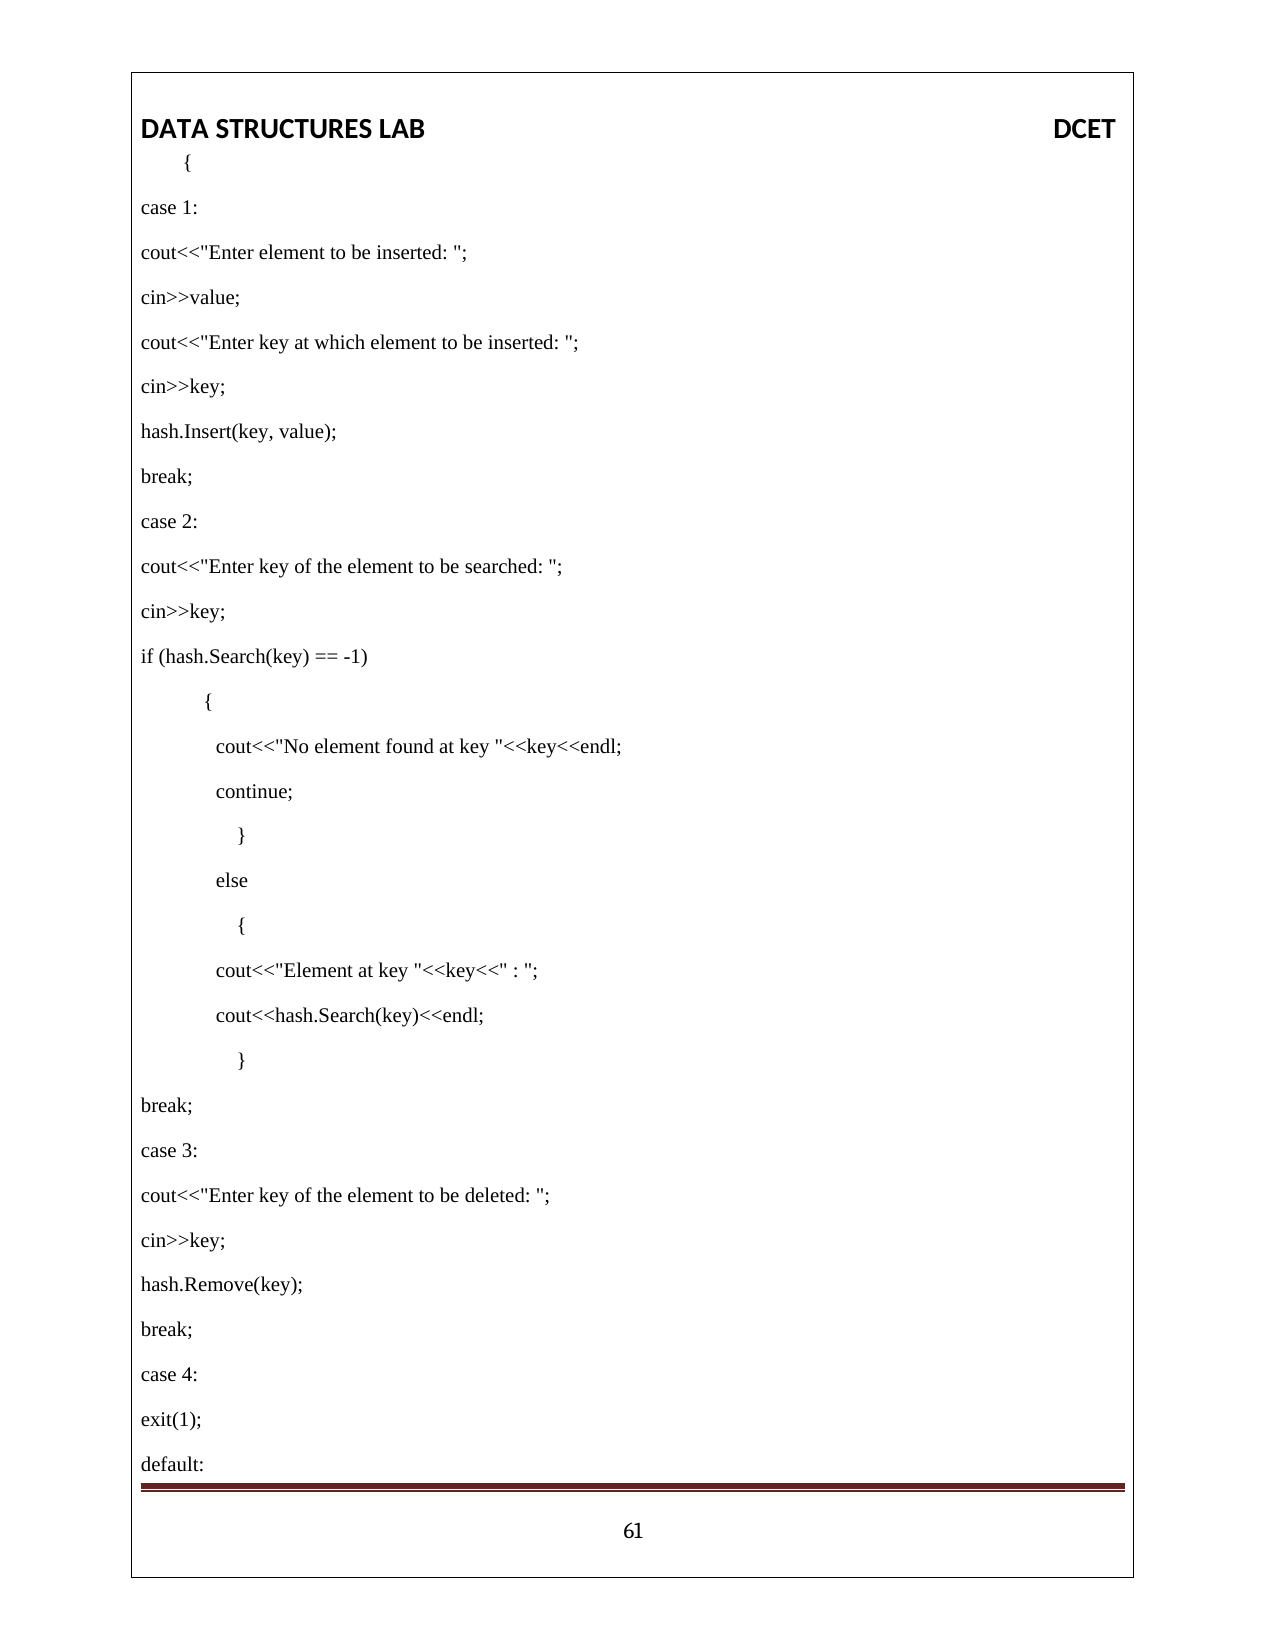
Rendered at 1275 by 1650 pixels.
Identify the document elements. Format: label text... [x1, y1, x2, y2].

text cout<<"Enter key of the element to be deleted: "; [141, 1183, 1125, 1207]
text cin>>value; [141, 285, 1125, 309]
text hash.Insert(key, value); [141, 419, 1125, 443]
text cin>>key; [141, 1227, 1125, 1252]
text case 4: [141, 1362, 1125, 1386]
text break; [141, 1093, 1125, 1117]
text cout<<hash.Search(key)<<endl; [141, 1003, 1125, 1027]
text cout<<"Enter key of the element to be searched: "; [141, 554, 1125, 578]
text { [141, 913, 1125, 937]
text break; [141, 464, 1125, 488]
text { [141, 150, 1125, 174]
text hash.Remove(key); [141, 1272, 1125, 1296]
text exit(1); [141, 1407, 1125, 1431]
text cout<<"Element at key "<<key<<" : "; [141, 958, 1125, 982]
text case 1: [141, 195, 1125, 219]
text case 2: [141, 509, 1125, 533]
text cout<<"No element found at key "<<key<<endl; [141, 734, 1125, 758]
text cin>>key; [141, 374, 1125, 398]
text if (hash.Search(key) == -1) [141, 644, 1125, 668]
text cin>>key; [141, 599, 1125, 623]
text default: [141, 1452, 1125, 1476]
text { [141, 689, 1125, 713]
text } [141, 823, 1125, 847]
text else [141, 868, 1125, 892]
text cout<<"Enter element to be inserted: "; [141, 240, 1125, 264]
text case 3: [141, 1138, 1125, 1162]
text cout<<"Enter key at which element to be inserted: "; [141, 329, 1125, 354]
text break; [141, 1317, 1125, 1341]
text } [141, 1048, 1125, 1072]
text continue; [141, 778, 1125, 803]
